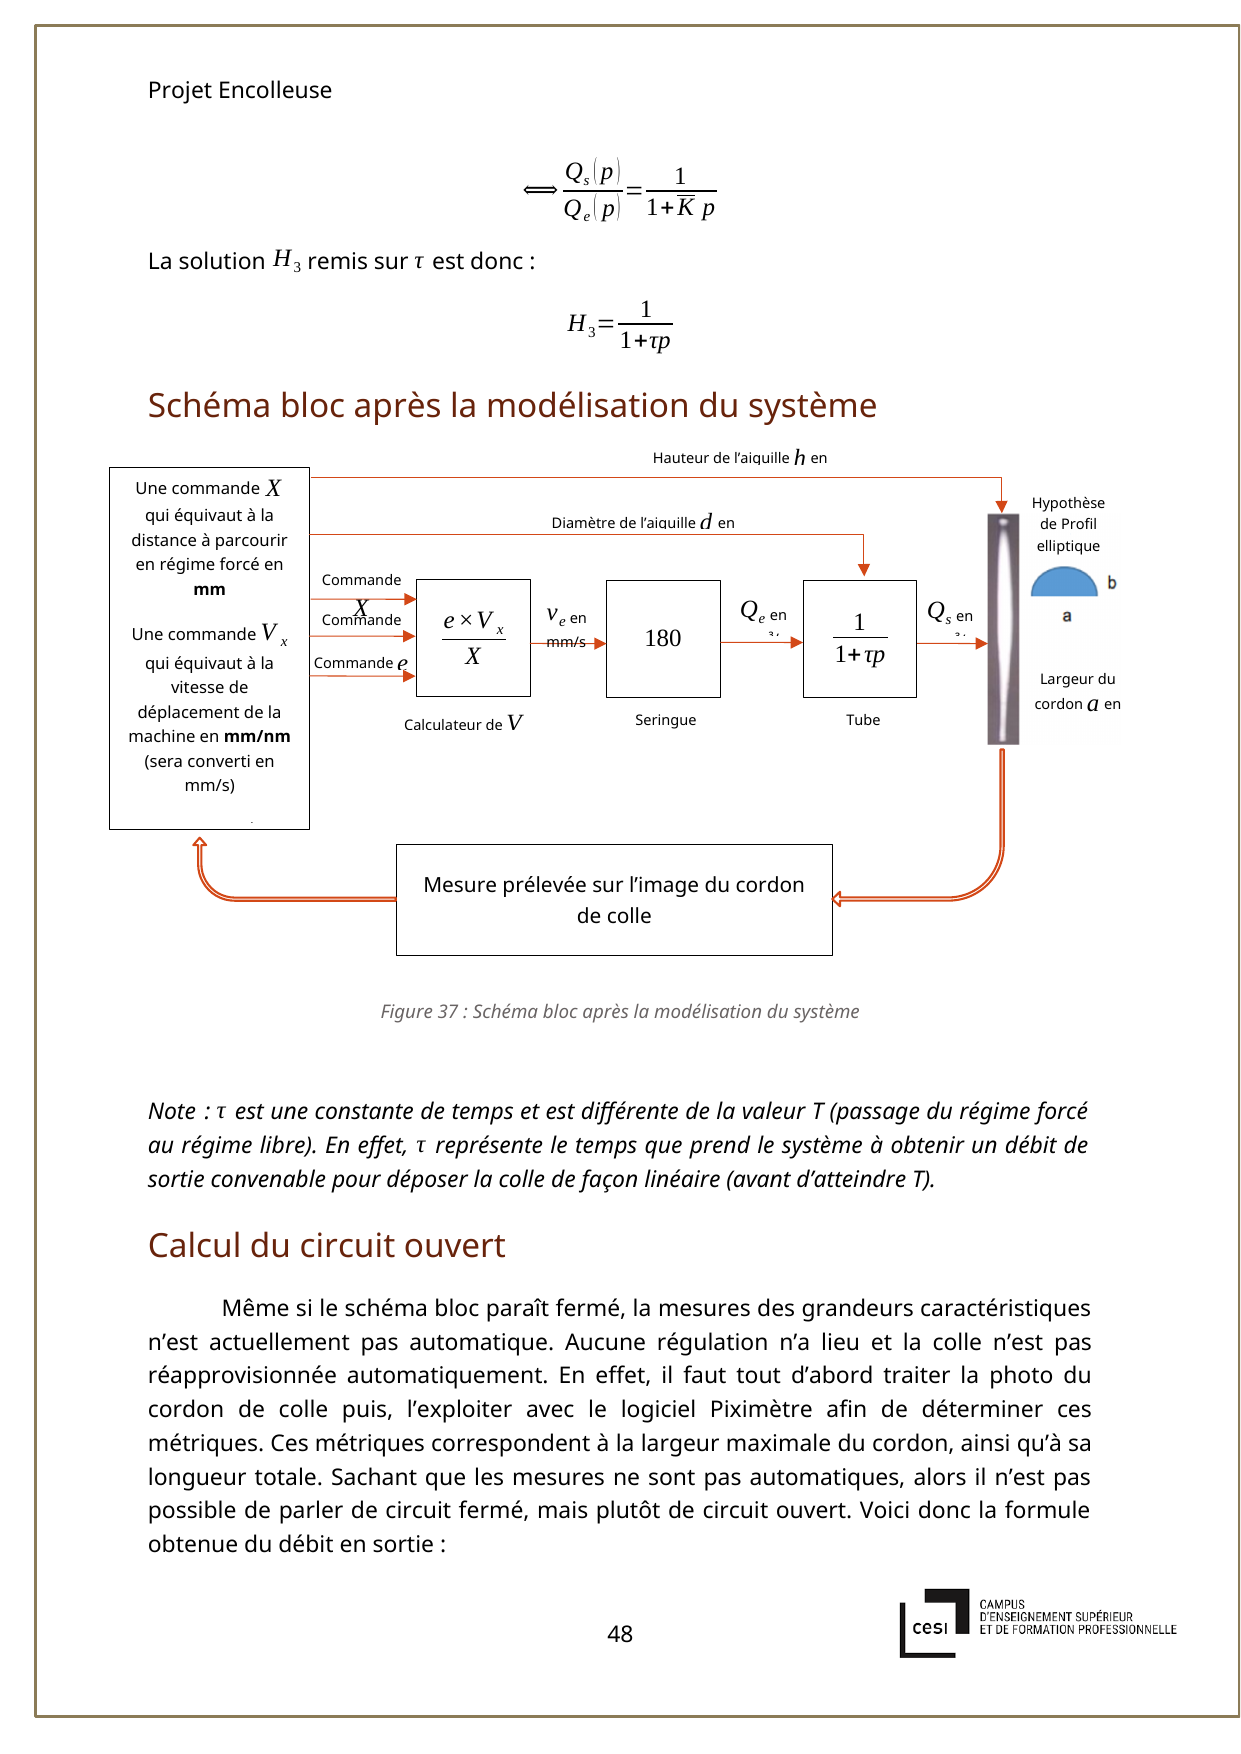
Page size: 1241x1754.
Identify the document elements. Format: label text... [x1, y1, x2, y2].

text Figure 37 : Schéma bloc après la modélisation du système [148, 998, 1093, 1024]
picture [888, 1577, 1188, 1669]
subtitle Schéma bloc après la modélisation du système [148, 382, 1093, 427]
subtitle Calcul du circuit ouvert [148, 1221, 1093, 1267]
picture [987, 513, 1121, 745]
text Note : est une constante de temps et est différente de la valeur T (passage du régime forcé au régime libre). En effet, représente le temps que prend le système à obtenir un débit de sortie convenable pour déposer la colle de façon linéaire (avant d’atteindre T). [148, 1095, 1093, 1194]
text Même si le schéma bloc paraît fermé, la mesures des grandeurs caractéristiques n’est actuellement pas automatique. Aucune régulation n’a lieu et la colle n’est pas réapprovisionnée automatiquement. En effet, il faut tout d’abord traiter la photo du cordon de colle puis, l’exploiter avec le logiciel Piximètre afin de déterminer ces métriques. Ces métriques correspondent à la largeur maximale du cordon, ainsi qu’à sa longueur totale. Sachant que les mesures ne sont pas automatiques, alors il n’est pas possible de parler de circuit fermé, mais plutôt de circuit ouvert. Voici donc la formule obtenue du débit en sortie : [148, 1292, 1093, 1559]
text La solution remis sur est donc : [148, 244, 1093, 276]
